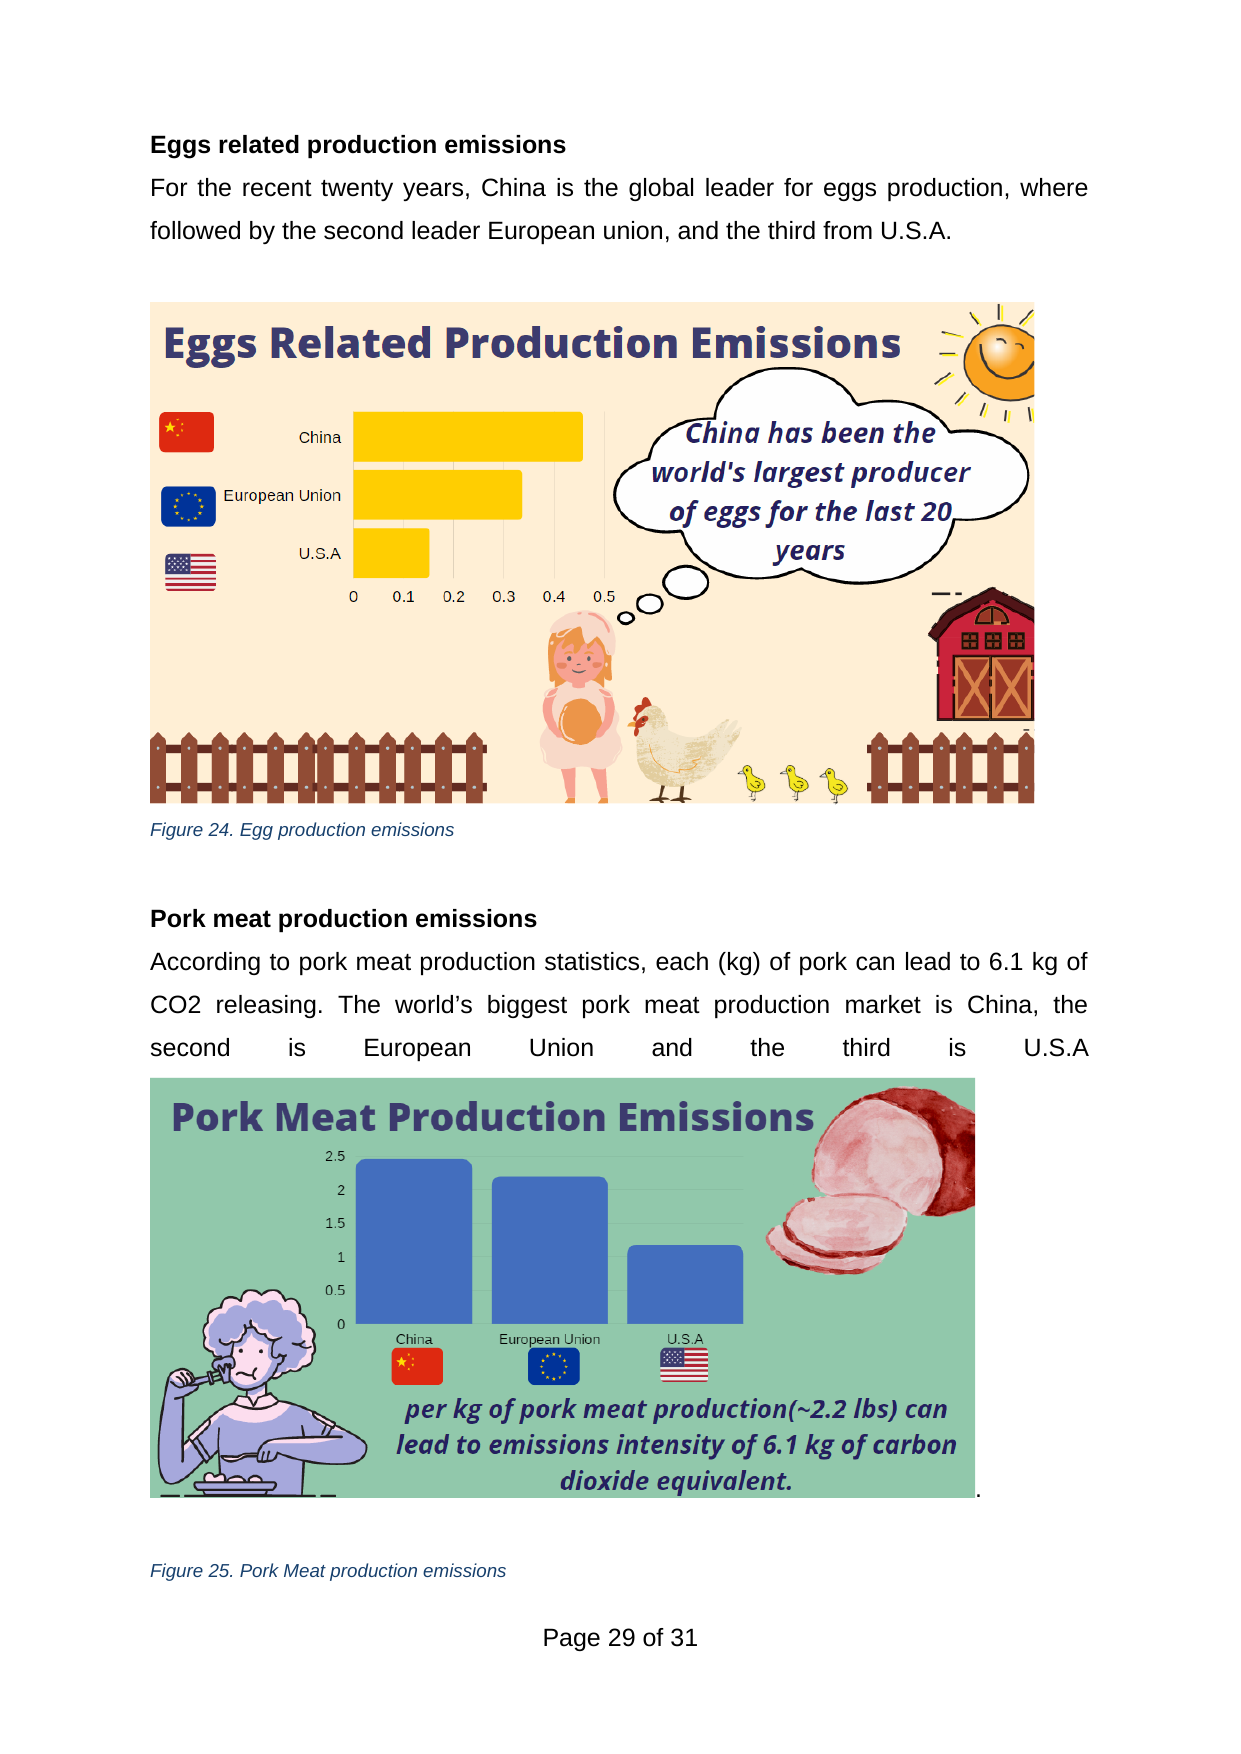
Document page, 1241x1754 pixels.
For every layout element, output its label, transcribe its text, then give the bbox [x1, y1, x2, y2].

text Pork meat production emissions [150, 904, 1090, 933]
text Figure 25. Pork Meat production emissions [150, 1560, 1090, 1582]
picture [150, 302, 1035, 805]
text Eggs related production emissions [150, 130, 1090, 159]
text For the recent twenty years, China is the global leader for eggs production, where followed by the second leader European union, and the third from U.S.A. [150, 173, 1090, 245]
text Figure 24. Egg production emissions [150, 818, 1090, 840]
picture [150, 1076, 976, 1498]
